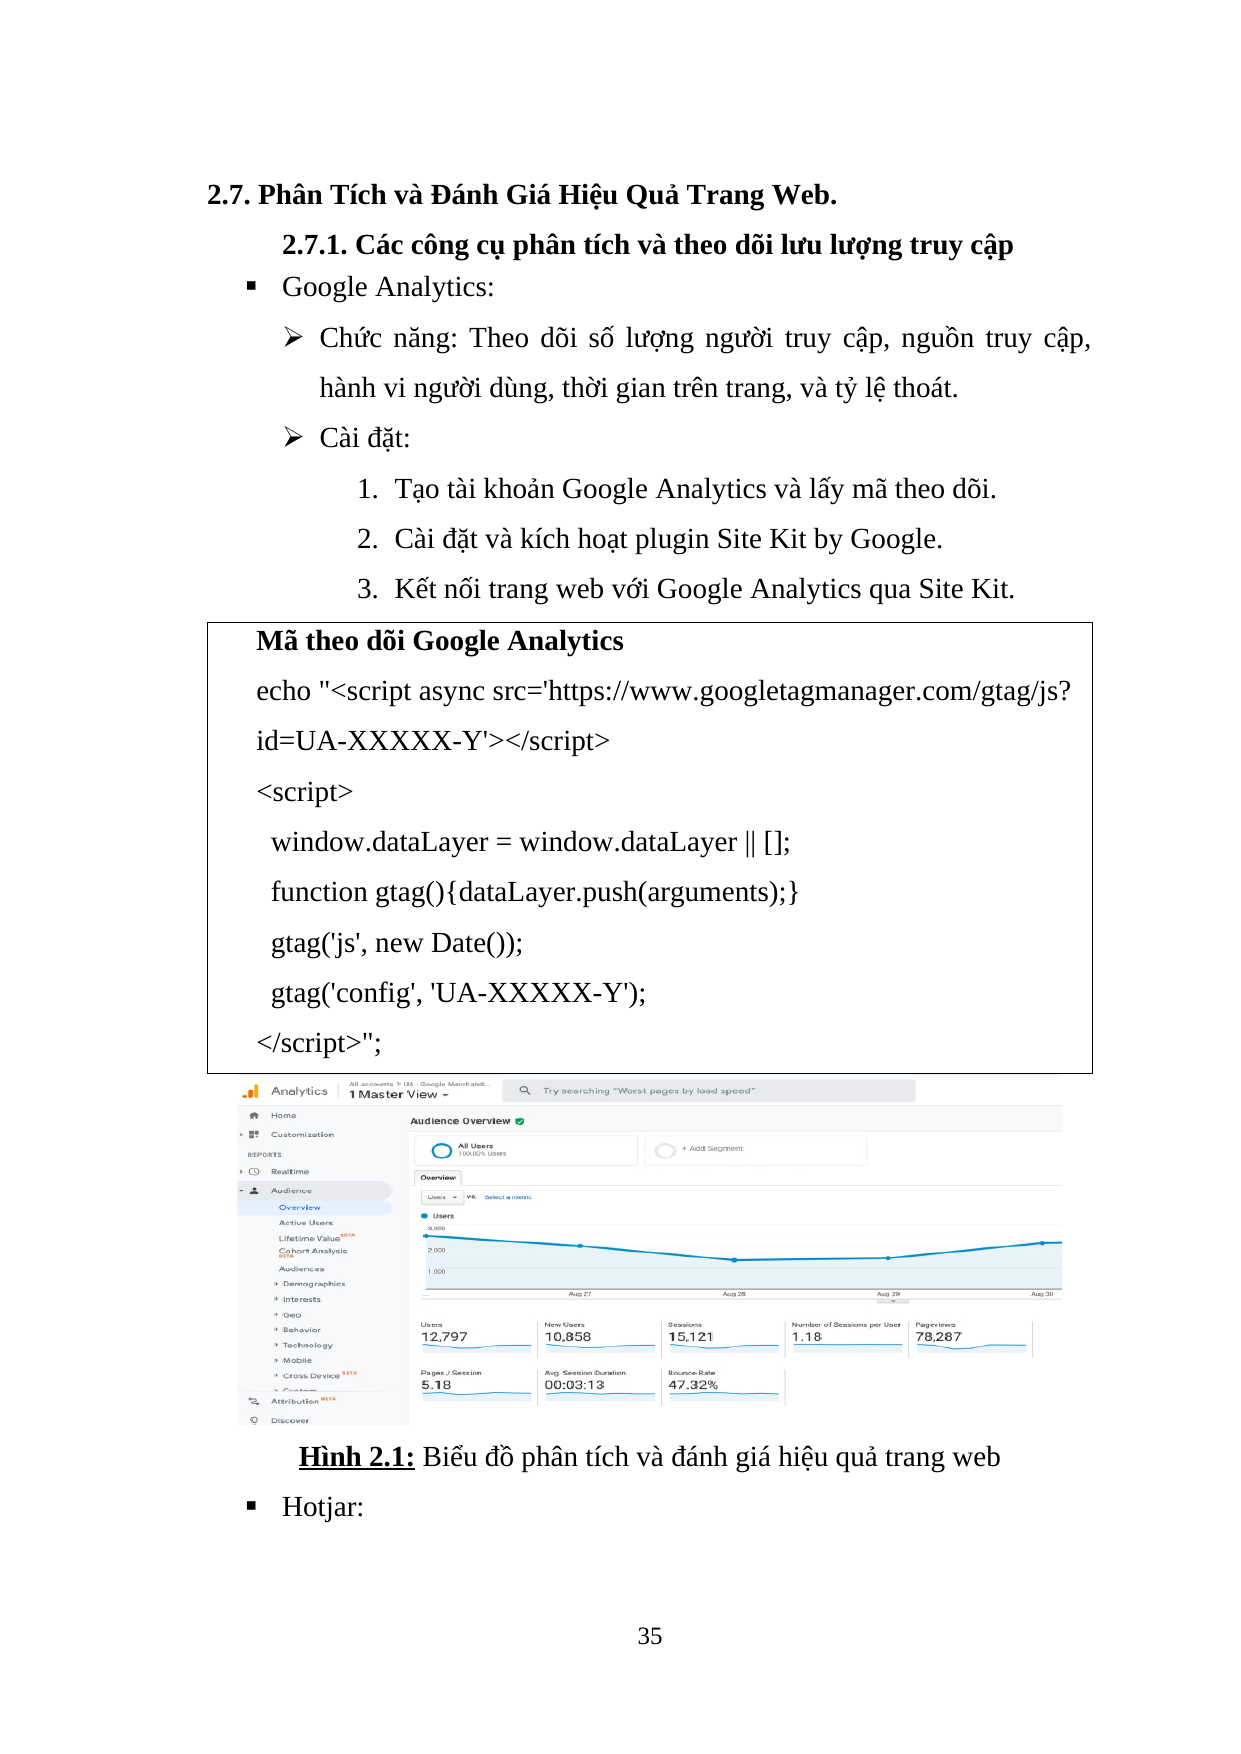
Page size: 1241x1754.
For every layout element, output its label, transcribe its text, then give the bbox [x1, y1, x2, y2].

list Tạo tài khoản Google Analytics và lấy mã theo dõi. [357, 471, 1092, 504]
text Hình 2.1: Biểu đồ phân tích và đánh giá hiệu quả trang web [207, 1439, 1092, 1473]
subtitle 2.7. Phân Tích và Đánh Giá Hiệu Quả Trang Web. [207, 177, 1092, 211]
picture [237, 1074, 1063, 1425]
list Cài đặt và kích hoạt plugin Site Kit by Google. [357, 521, 1092, 555]
list Hotjar: [244, 1489, 1092, 1523]
list Cài đặt: [282, 420, 1092, 454]
list Chức năng: Theo dõi số lượng người truy cập, nguồn truy cập, hành vi người dùng, thời gian trên trang, và tỷ lệ thoát. [282, 320, 1092, 404]
subtitle 2.7.1. Các công cụ phân tích và theo dõi lưu lượng truy cập [207, 227, 1092, 261]
list Google Analytics: [244, 269, 1092, 303]
table_header Mã theo dõi Google Analytics echo "<script async src='https://www.googletagmanager.com/gtag/js?id=UA-XXXXX-Y'></script> <script> window.dataLayer = window.dataLayer || []; function gtag(){dataLayer.push(arguments);} gtag('js', new Date()); gtag('config', 'UA-XXXXX-Y'); </script>"; [208, 623, 1092, 1073]
list Kết nối trang web với Google Analytics qua Site Kit. [357, 571, 1092, 605]
